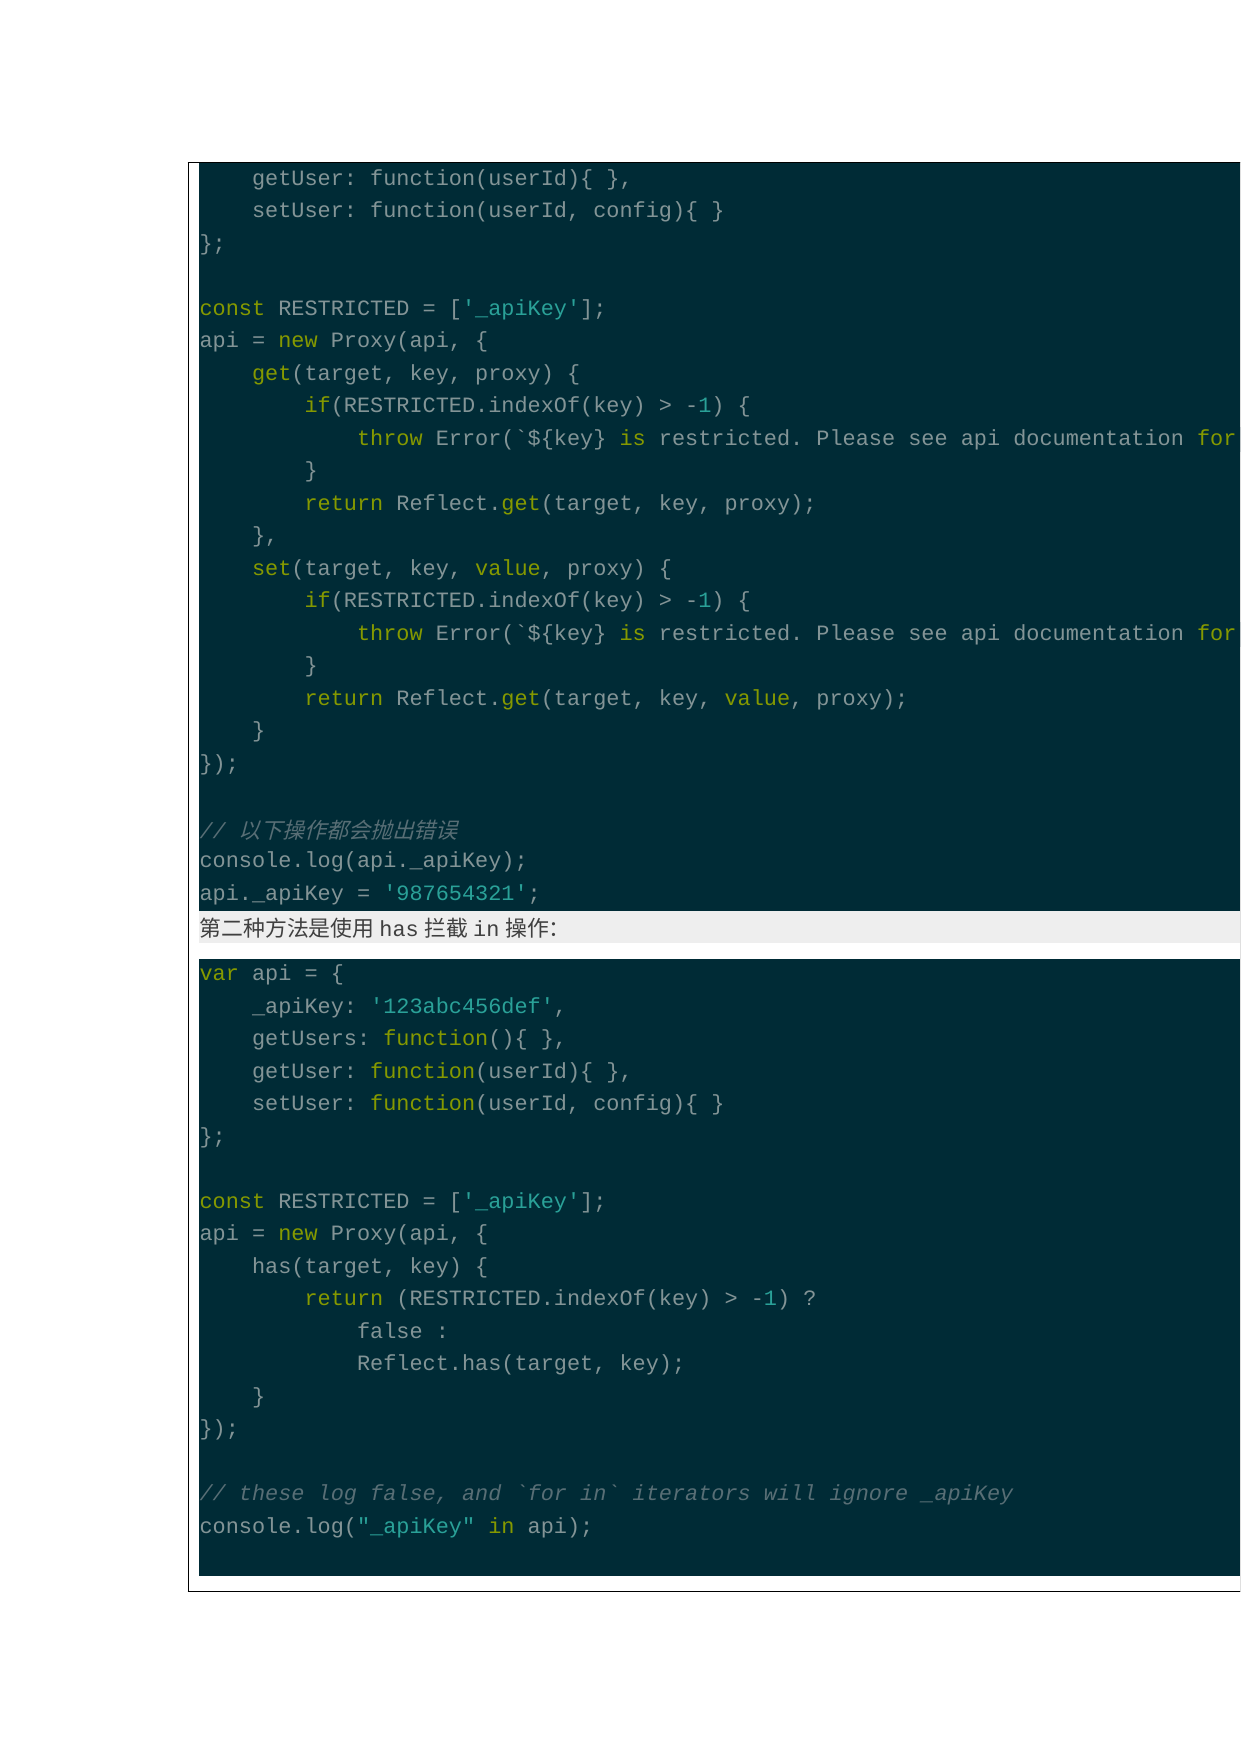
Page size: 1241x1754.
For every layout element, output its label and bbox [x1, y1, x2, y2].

table_header [189, 163, 1240, 1591]
